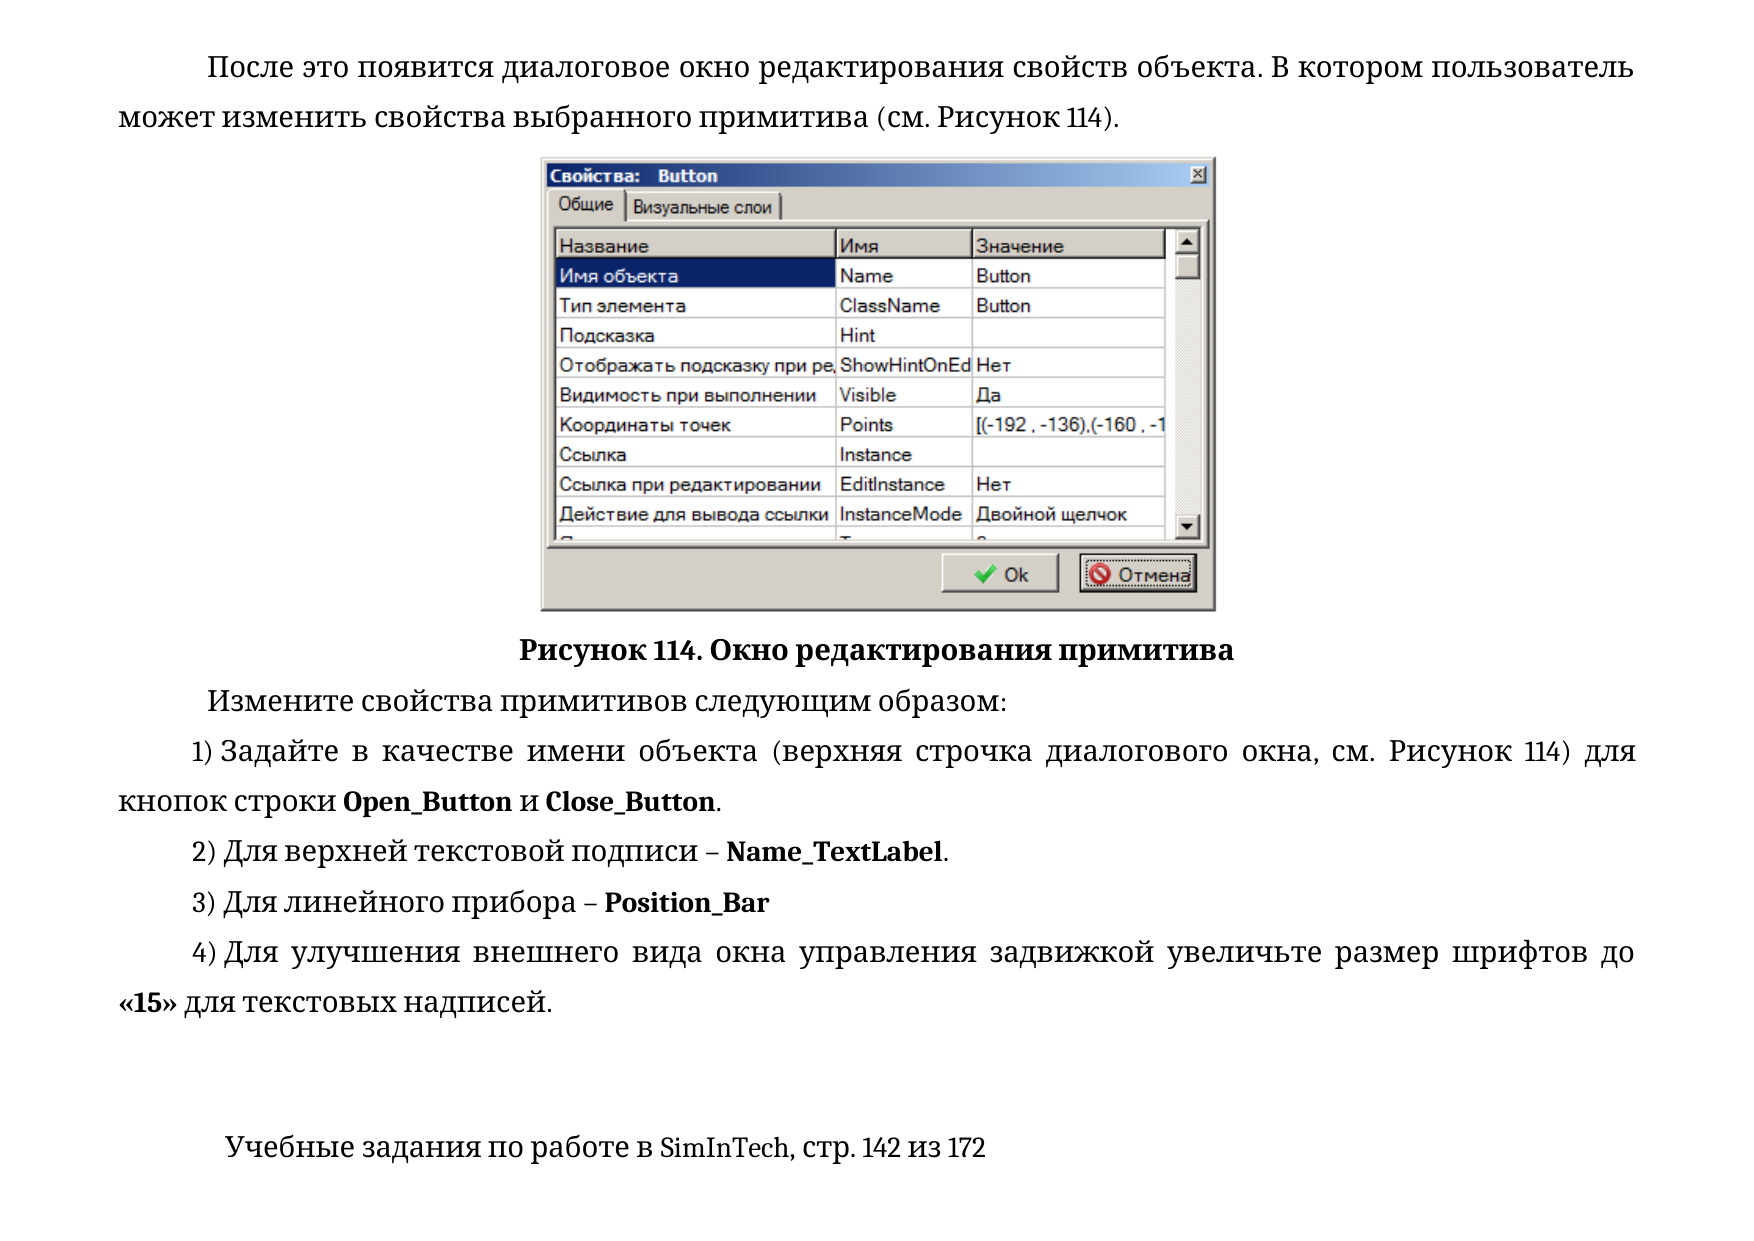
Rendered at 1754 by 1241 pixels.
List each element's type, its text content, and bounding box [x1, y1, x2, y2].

list Для верхней текстовой подписи – Name_TextLabel. [118, 836, 1636, 869]
text Измените свойства примитивов следующим образом: [118, 685, 1636, 718]
list Для линейного прибора – Position_Bar [118, 886, 1636, 919]
list Для улучшения внешнего вида окна управления задвижкой увеличьте размер шрифтов до «15» для текстовых надписей. [118, 936, 1636, 1020]
picture [530, 151, 1224, 618]
